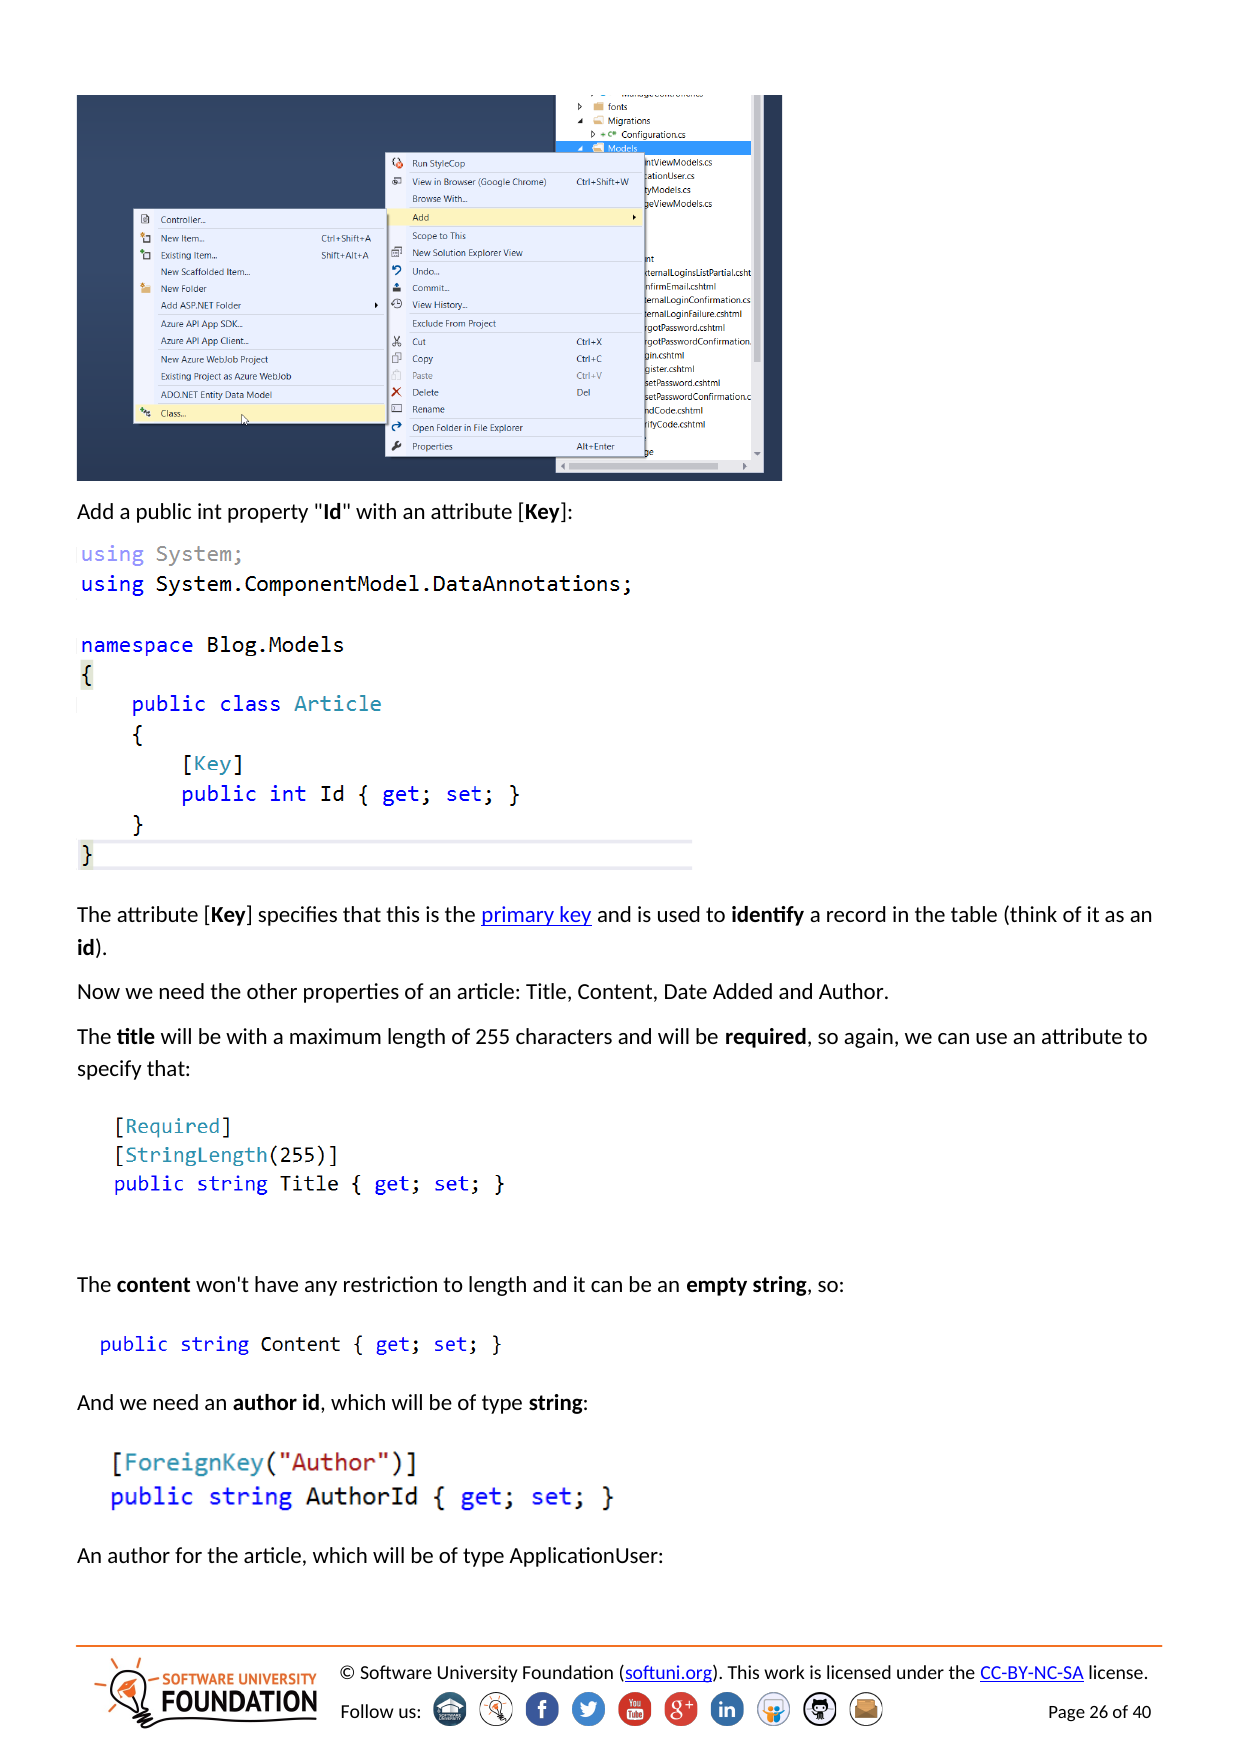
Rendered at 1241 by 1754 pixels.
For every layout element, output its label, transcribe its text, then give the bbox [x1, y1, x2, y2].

picture [76, 1432, 861, 1525]
picture [76, 95, 783, 481]
picture [803, 1692, 837, 1726]
picture [618, 1692, 652, 1726]
picture [664, 1692, 698, 1726]
picture [76, 541, 693, 884]
text The title will be with a maximum length of 255 characters and will be required, so again, we can use an attribute to specify that: [77, 1022, 1163, 1082]
text An author for the article, which will be of type ApplicationUser: [77, 1541, 1163, 1569]
picture [93, 1656, 317, 1729]
picture [849, 1692, 883, 1726]
picture [433, 1692, 467, 1726]
text The attribute [Key] specifies that this is the primary key and is used to identify a record in the table (think of it as an id). [77, 901, 1163, 961]
text Now we need the other properties of an article: Title, Content, Date Added and Author. [77, 977, 1163, 1006]
picture [76, 1099, 631, 1210]
picture [710, 1692, 744, 1726]
text The content won't have any restriction to length and it can be an empty string, so: [77, 1271, 1163, 1299]
picture [479, 1692, 513, 1726]
text And we need an author id, which will be of type string: [77, 1388, 1163, 1416]
picture [76, 1315, 553, 1372]
picture [757, 1692, 790, 1726]
picture [572, 1692, 605, 1726]
picture [525, 1692, 559, 1726]
text Add a public int property "Id" with an attribute [Key]: [77, 497, 1163, 525]
